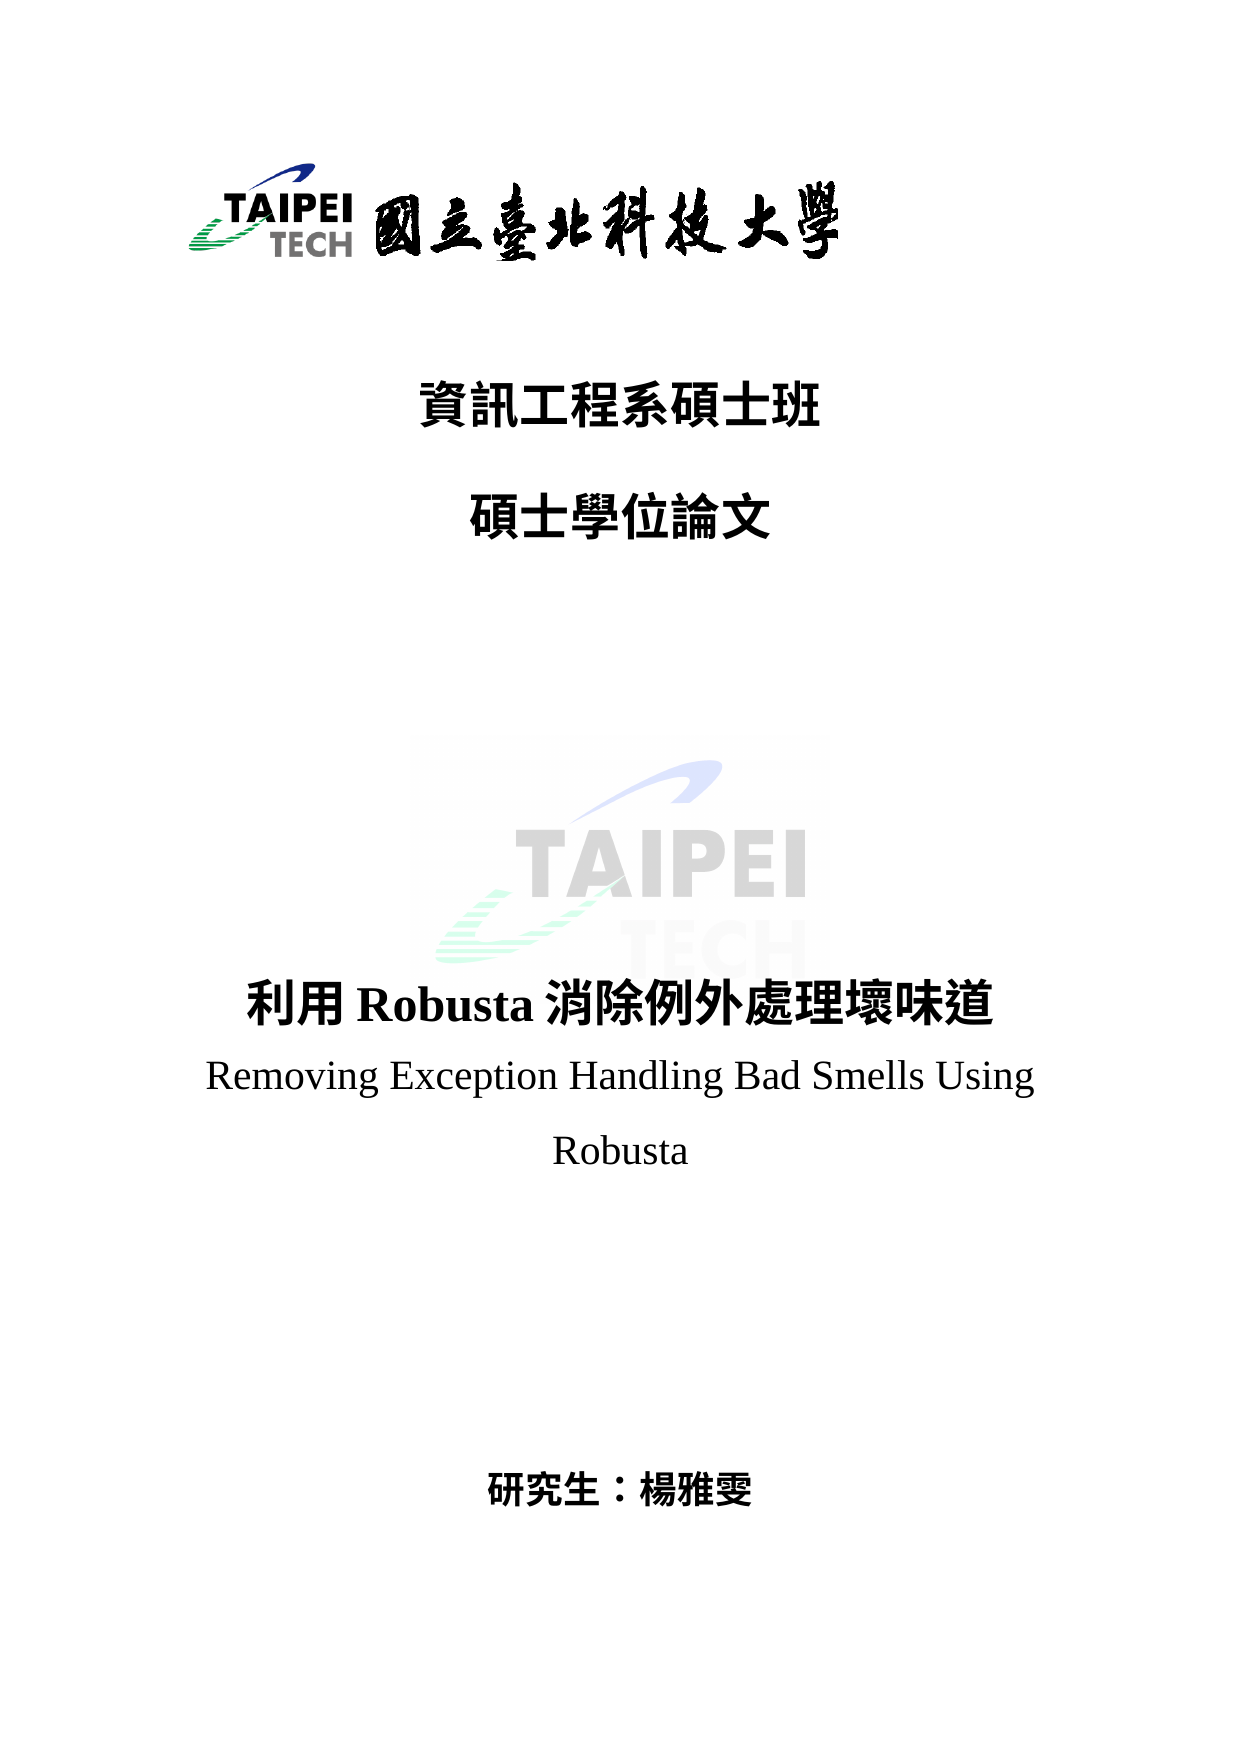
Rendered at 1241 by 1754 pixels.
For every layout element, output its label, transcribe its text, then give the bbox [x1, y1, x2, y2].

picture [181, 157, 361, 261]
text 利用Robusta消除例外處理壞味道 [148, 962, 1092, 1037]
text 資訊工程系碩士班 [148, 364, 1092, 439]
text Removing Exception Handling Bad Smells Using Robusta [148, 1037, 1092, 1187]
picture [369, 178, 838, 261]
text 碩士學位論文 [148, 476, 1092, 551]
text 研究生：楊雅雯 [148, 1449, 1092, 1524]
